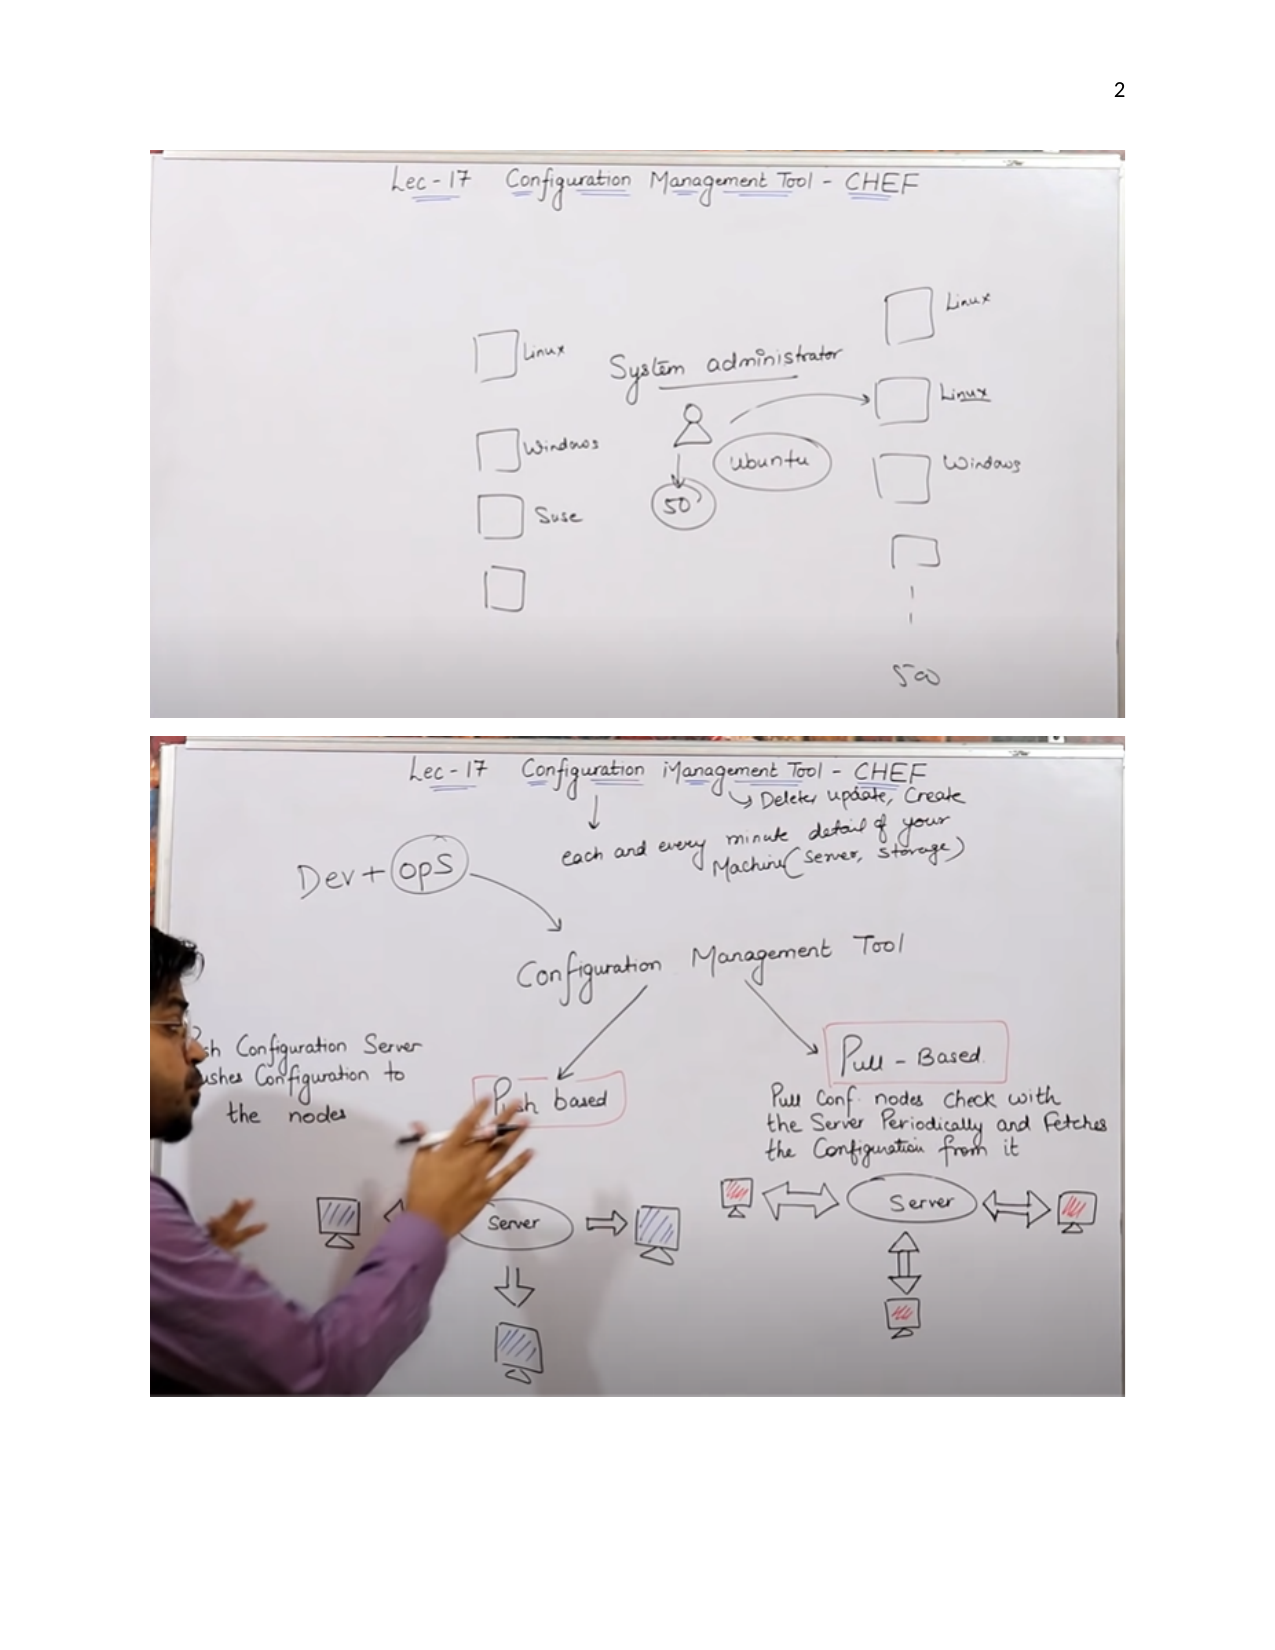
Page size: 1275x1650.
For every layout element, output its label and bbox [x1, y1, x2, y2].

picture [150, 150, 1125, 718]
picture [150, 736, 1125, 1397]
